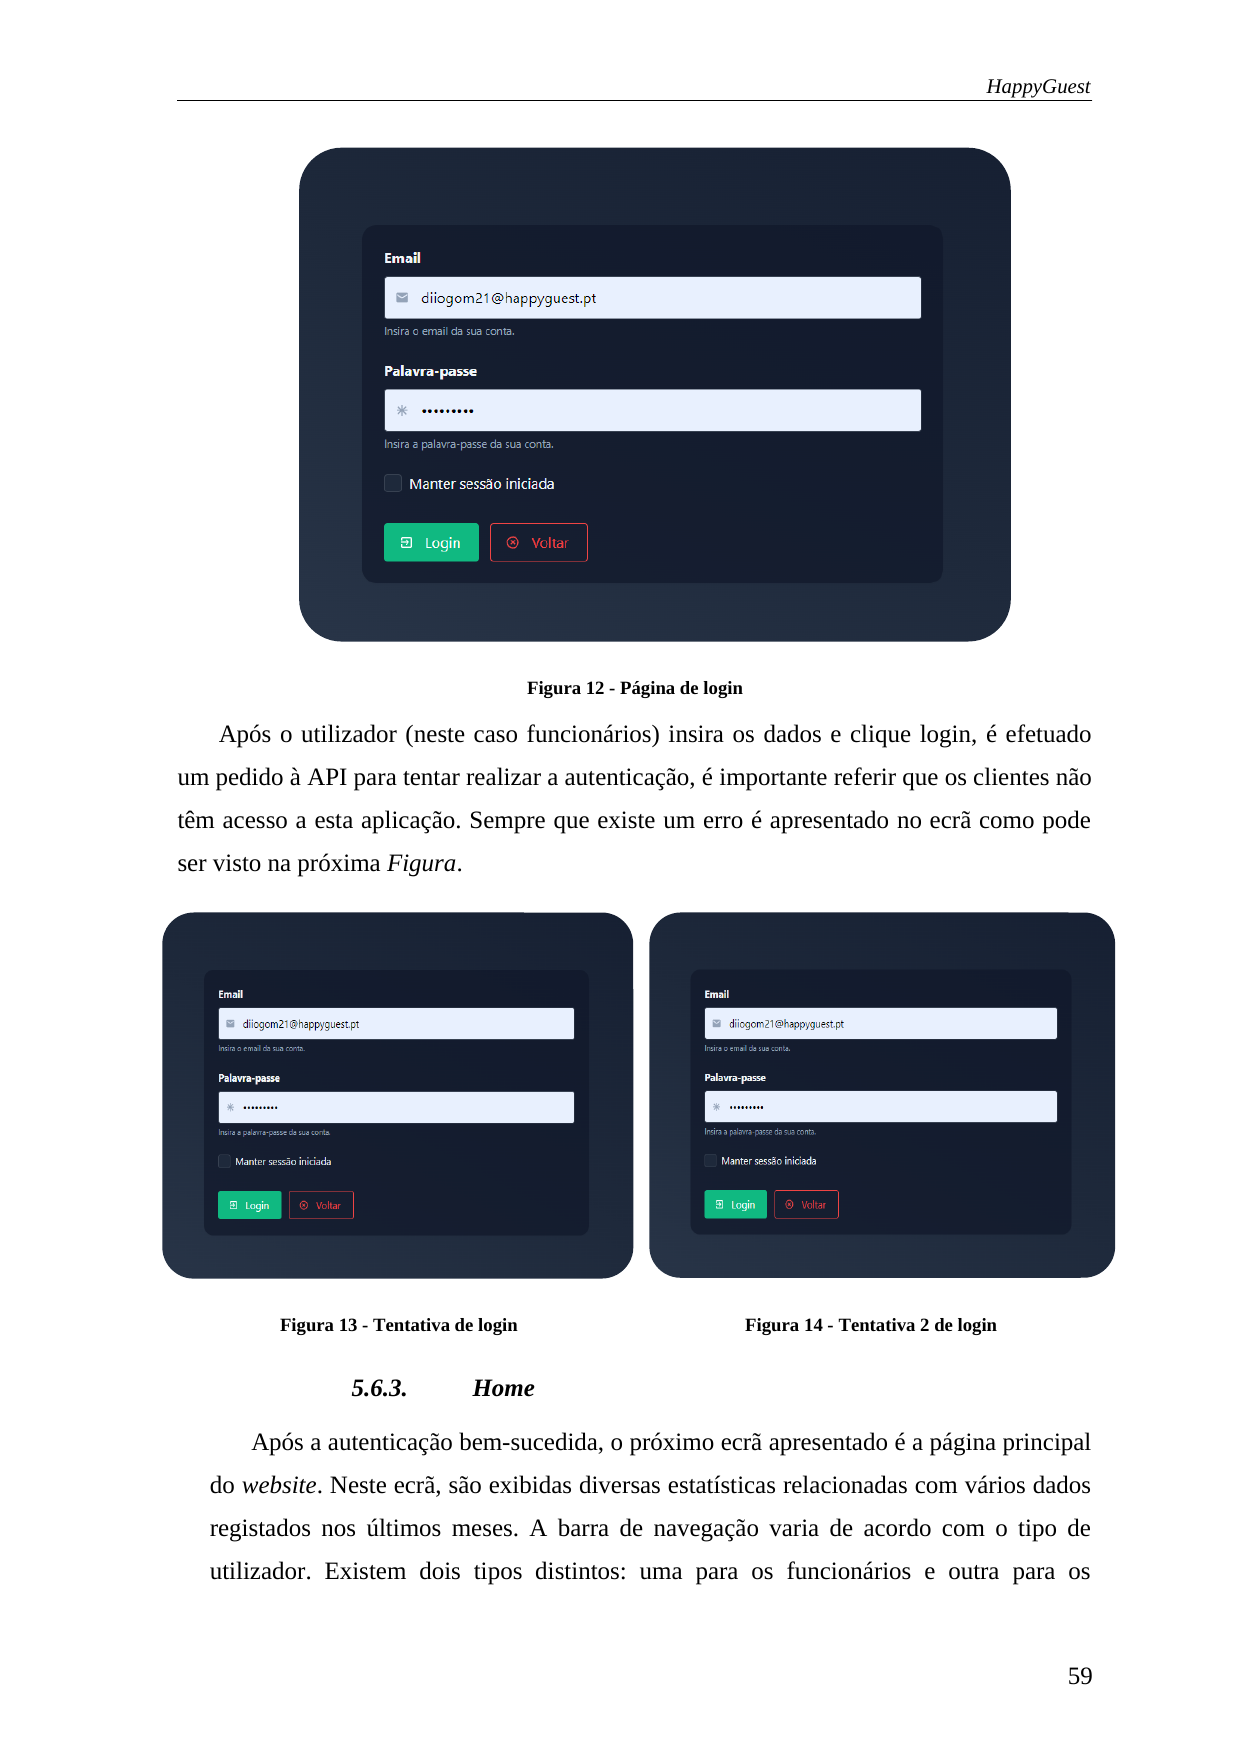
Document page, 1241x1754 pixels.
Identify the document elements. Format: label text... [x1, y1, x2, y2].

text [209, 1427, 1092, 1585]
picture [162, 912, 634, 1279]
picture [299, 147, 1011, 642]
text Após o utilizador (neste caso funcionários) insira os dados e clique login, é efetuado um pedido à API para tentar realizar a autenticação, é importante referir que os clientes não têm acesso a esta aplicação. Sempre que existe um erro é apresentado no ecrã como pode ser visto na próxima Figura. [177, 719, 1092, 877]
subtitle Home [310, 1373, 1092, 1402]
picture [649, 912, 1116, 1278]
